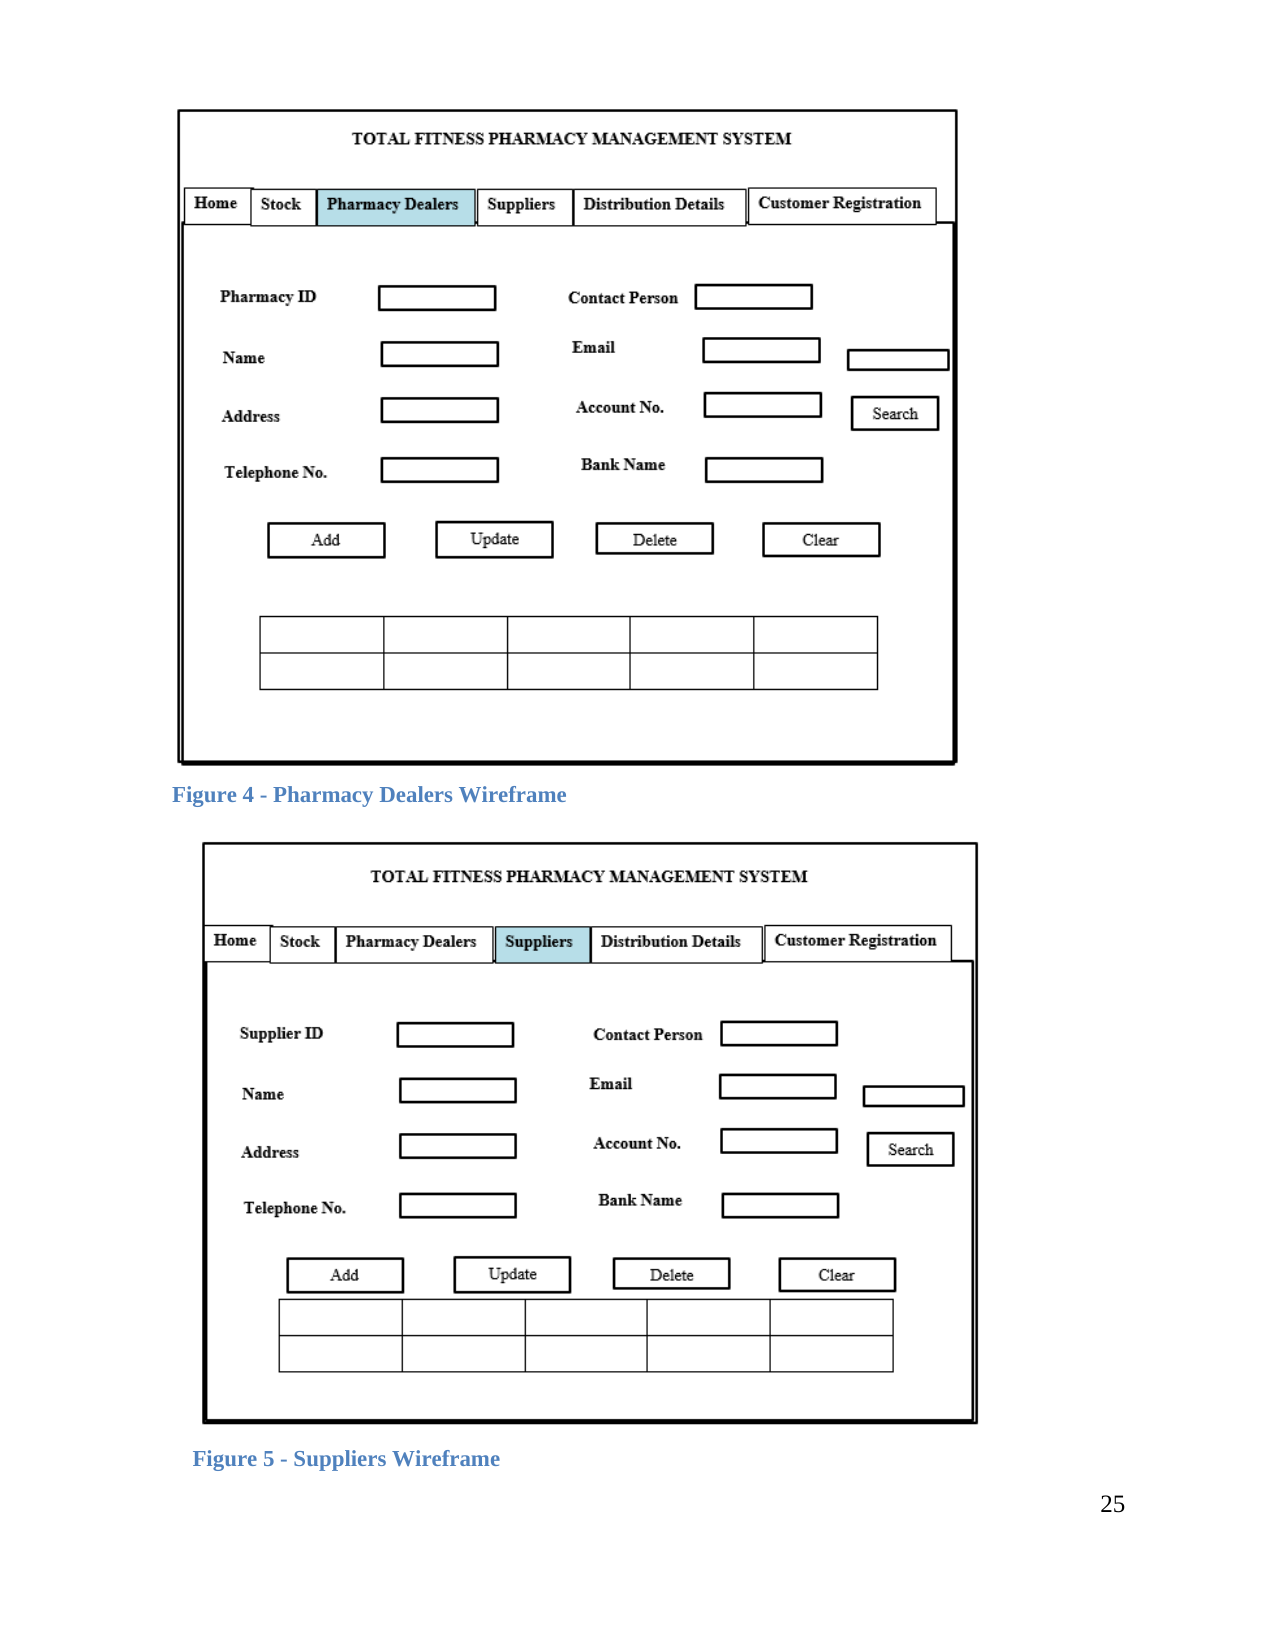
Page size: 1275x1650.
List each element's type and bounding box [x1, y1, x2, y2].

picture [171, 100, 963, 771]
picture [192, 828, 982, 1436]
